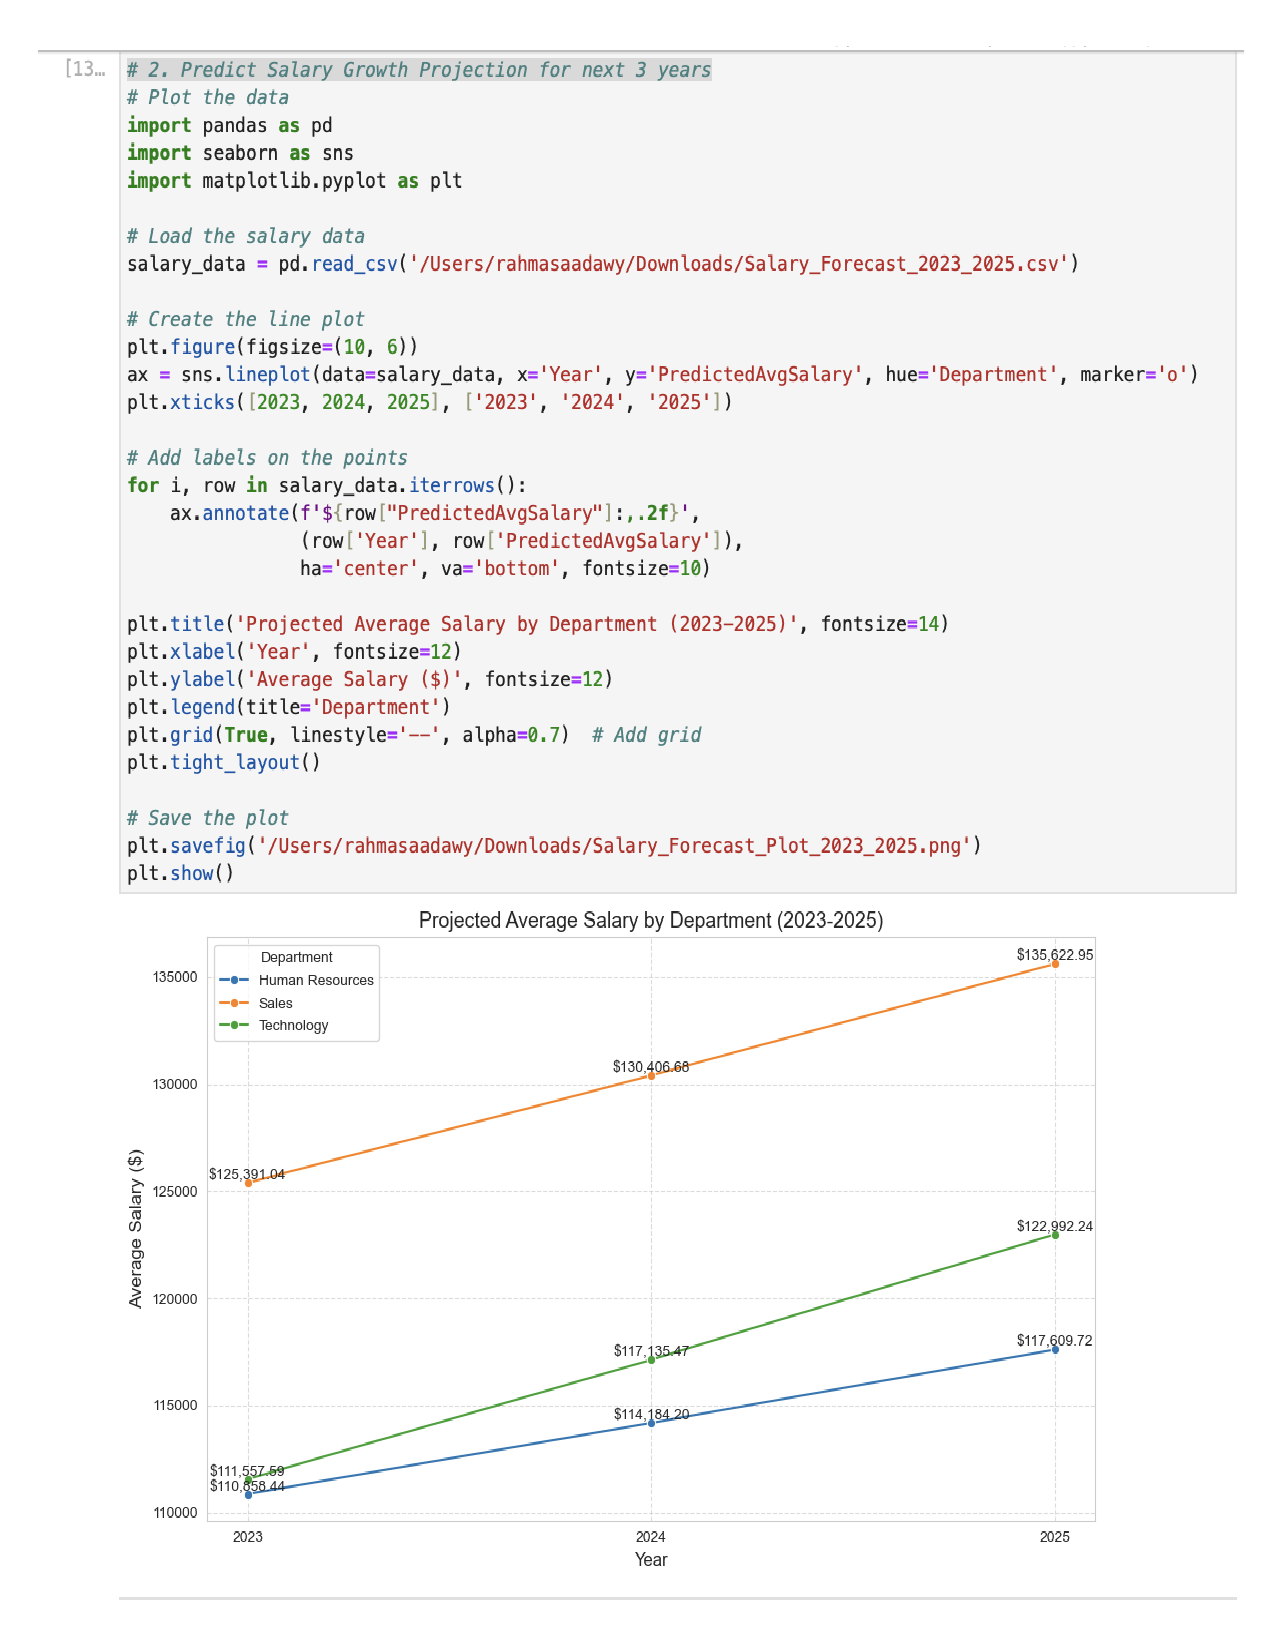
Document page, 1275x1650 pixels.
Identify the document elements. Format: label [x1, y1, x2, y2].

picture [38, 46, 1245, 1600]
